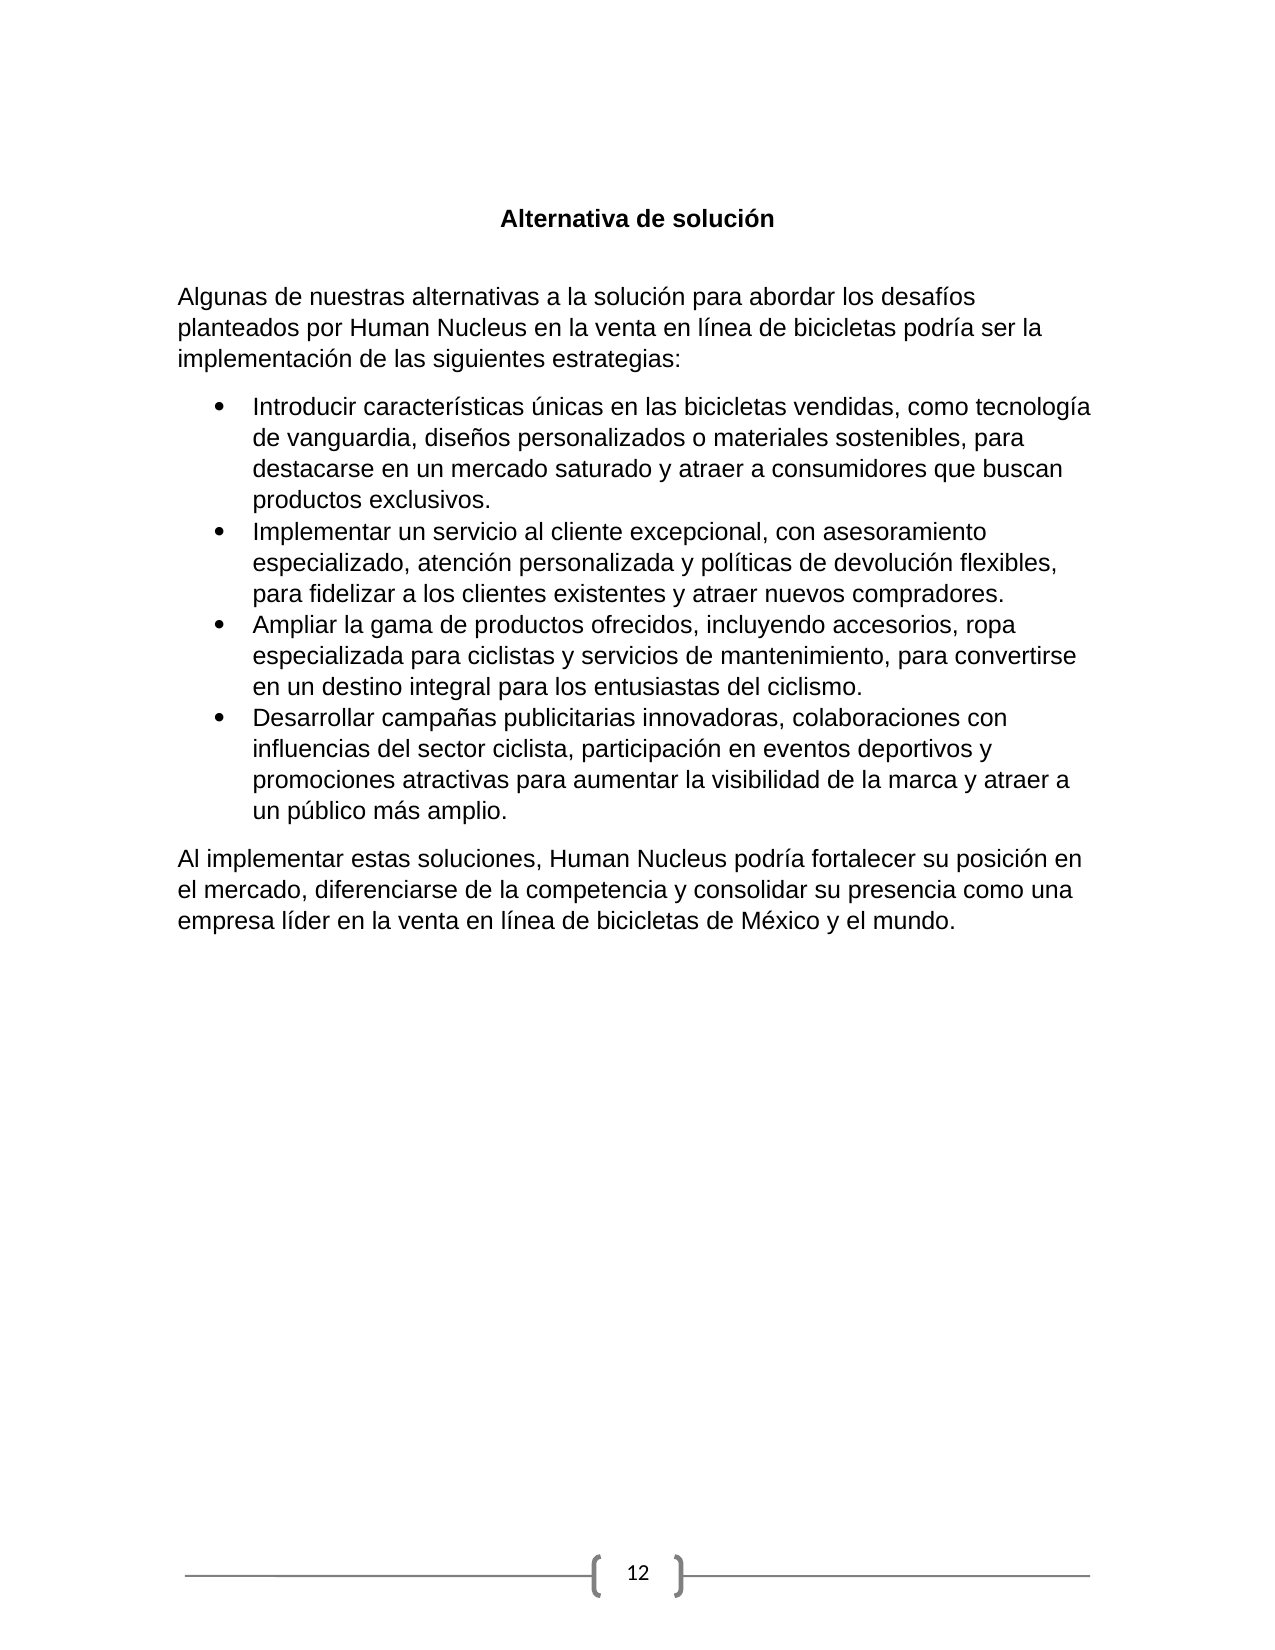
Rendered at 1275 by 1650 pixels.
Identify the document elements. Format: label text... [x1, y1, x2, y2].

list Introducir características únicas en las bicicletas vendidas, como tecnología de vanguardia, diseños personalizados o materiales sostenibles, para destacarse en un mercado saturado y atraer a consumidores que buscan productos exclusivos. [215, 392, 1098, 514]
text Al implementar estas soluciones, Human Nucleus podría fortalecer su posición en el mercado, diferenciarse de la competencia y consolidar su presencia como una empresa líder en la venta en línea de bicicletas de México y el mundo. [177, 844, 1098, 935]
list Ampliar la gama de productos ofrecidos, incluyendo accesorios, ropa especializada para ciclistas y servicios de mantenimiento, para convertirse en un destino integral para los entusiastas del ciclismo. [215, 610, 1098, 701]
list Implementar un servicio al cliente excepcional, con asesoramiento especializado, atención personalizada y políticas de devolución flexibles, para fidelizar a los clientes existentes y atraer nuevos compradores. [215, 516, 1098, 607]
list Desarrollar campañas publicitarias innovadoras, colaboraciones con influencias del sector ciclista, participación en eventos deportivos y promociones atractivas para aumentar la visibilidad de la marca y atraer a un público más amplio. [215, 703, 1098, 825]
text Algunas de nuestras alternativas a la solución para abordar los desafíos planteados por Human Nucleus en la venta en línea de bicicletas podría ser la implementación de las siguientes estrategias: [177, 282, 1098, 373]
subtitle Alternativa de solución [177, 204, 1098, 232]
